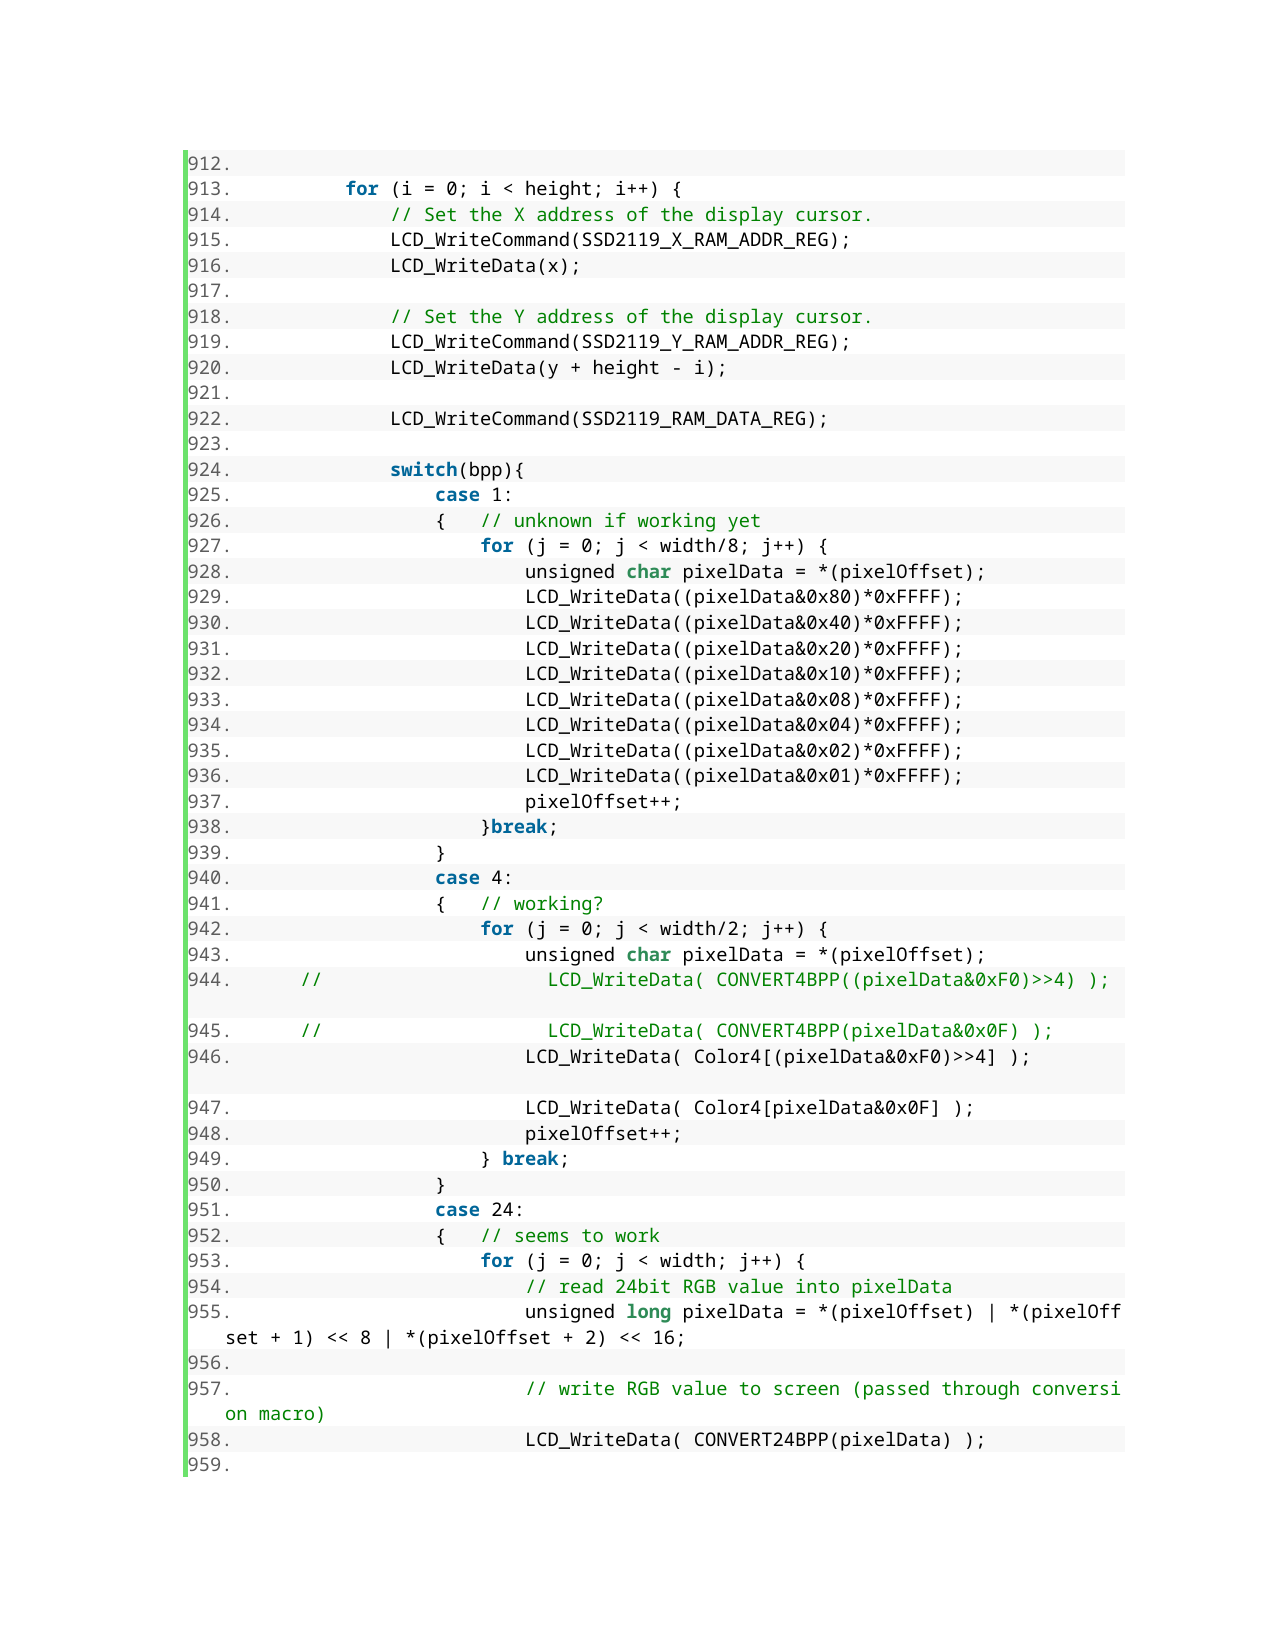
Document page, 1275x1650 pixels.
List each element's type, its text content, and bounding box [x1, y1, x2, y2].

list LCD_WriteData((pixelData&0x02)*0xFFFF); [188, 737, 1125, 762]
list for (j = 0; j < width; j++) { [188, 1247, 1125, 1273]
list // LCD_WriteData( CONVERT4BPP(pixelData&0x0F) ); [188, 1018, 1125, 1043]
list LCD_WriteData((pixelData&0x10)*0xFFFF); [188, 660, 1125, 686]
list LCD_WriteData( Color4[pixelData&0x0F] ); [188, 1094, 1125, 1120]
list // Set the X address of the display cursor. [188, 201, 1125, 227]
list case 24: [188, 1196, 1125, 1222]
list pixelOffset++; [188, 1120, 1125, 1145]
list LCD_WriteCommand(SSD2119_RAM_DATA_REG); [188, 405, 1125, 431]
list for (j = 0; j < width/8; j++) { [188, 533, 1125, 558]
list unsigned char pixelData = *(pixelOffset); [188, 558, 1125, 584]
list } [188, 1171, 1125, 1196]
list // Set the Y address of the display cursor. [188, 303, 1125, 329]
list // read 24bit RGB value into pixelData [188, 1273, 1125, 1298]
list { // working? [188, 890, 1125, 916]
list LCD_WriteData(x); [188, 252, 1125, 278]
list LCD_WriteData((pixelData&0x04)*0xFFFF); [188, 711, 1125, 737]
list LCD_WriteData( Color4[(pixelData&0xF0)>>4] ); [188, 1043, 1125, 1094]
list } [188, 839, 1125, 864]
list switch(bpp){ [188, 456, 1125, 482]
list LCD_WriteData((pixelData&0x20)*0xFFFF); [188, 635, 1125, 660]
list LCD_WriteData((pixelData&0x01)*0xFFFF); [188, 762, 1125, 788]
list // write RGB value to screen (passed through conversion macro) [188, 1375, 1125, 1426]
list } break; [188, 1145, 1125, 1171]
list pixelOffset++; [188, 788, 1125, 813]
list { // seems to work [188, 1222, 1125, 1247]
list }break; [188, 813, 1125, 839]
list LCD_WriteData( CONVERT24BPP(pixelData) ); [188, 1426, 1125, 1452]
list // LCD_WriteData( CONVERT4BPP((pixelData&0xF0)>>4) ); [188, 967, 1125, 1018]
list LCD_WriteData(y + height - i); [188, 354, 1125, 380]
list LCD_WriteCommand(SSD2119_X_RAM_ADDR_REG); [188, 227, 1125, 252]
list { // unknown if working yet [188, 507, 1125, 533]
list unsigned char pixelData = *(pixelOffset); [188, 941, 1125, 967]
list LCD_WriteCommand(SSD2119_Y_RAM_ADDR_REG); [188, 329, 1125, 354]
list for (i = 0; i < height; i++) { [188, 176, 1125, 201]
list case 4: [188, 864, 1125, 890]
list LCD_WriteData((pixelData&0x40)*0xFFFF); [188, 609, 1125, 635]
list unsigned long pixelData = *(pixelOffset) | *(pixelOffset + 1) << 8 | *(pixelOffset + 2) << 16; [188, 1298, 1125, 1349]
list LCD_WriteData((pixelData&0x80)*0xFFFF); [188, 584, 1125, 609]
list LCD_WriteData((pixelData&0x08)*0xFFFF); [188, 686, 1125, 711]
list for (j = 0; j < width/2; j++) { [188, 916, 1125, 941]
list case 1: [188, 482, 1125, 507]
